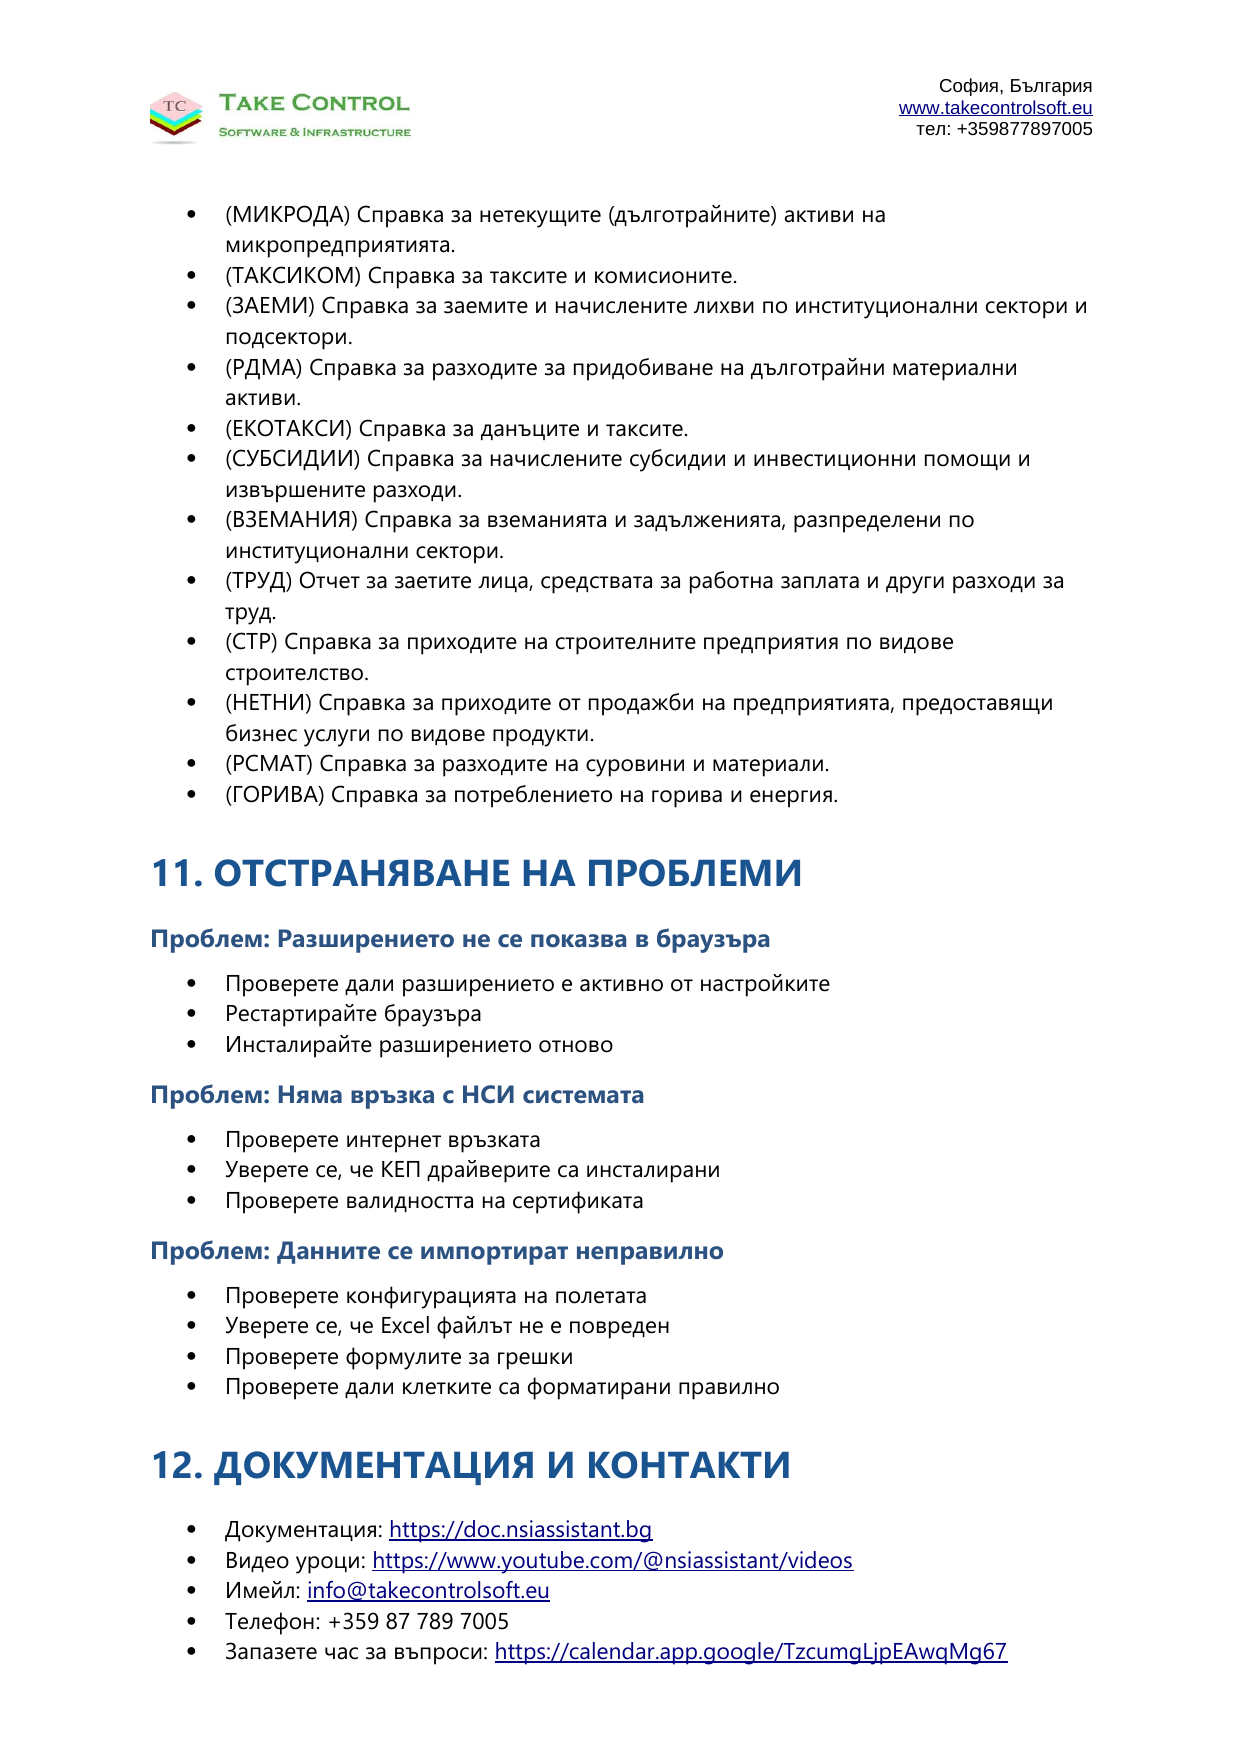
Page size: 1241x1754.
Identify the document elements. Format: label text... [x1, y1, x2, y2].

list (НЕТНИ) Справка за приходите от продажби на предприятията, предоставящи бизнес услуги по видове продукти. [187, 686, 1090, 747]
list (СУБСИДИИ) Справка за начислените субсидии и инвестиционни помощи и извършените разходи. [187, 442, 1090, 503]
subtitle 11. ОТСТРАНЯВАНЕ НА ПРОБЛЕМИ [150, 846, 1090, 896]
list (ЕКОТАКСИ) Справка за данъците и таксите. [187, 411, 1090, 442]
list (ГОРИВА) Справка за потреблението на горива и енергия. [187, 778, 1090, 808]
list Видео уроци: https://www.youtube.com/@nsiassistant/videos [187, 1543, 1090, 1574]
list Проверете дали разширението е активно от настройките [187, 966, 1090, 997]
subtitle Проблем: Няма връзка с НСИ системата [150, 1077, 1090, 1110]
list Уверете се, че КЕП драйверите са инсталирани [187, 1153, 1090, 1183]
list (ТАКСИКОМ) Справка за таксите и комисионите. [187, 259, 1090, 289]
subtitle Проблем: Разширението не се показва в браузъра [150, 921, 1090, 954]
list Проверете конфигурацията на полетата [187, 1278, 1090, 1309]
list Проверете валидността на сертификата [187, 1183, 1090, 1214]
list Проверете формулите за грешки [187, 1339, 1090, 1370]
list (РСМАТ) Справка за разходите на суровини и материали. [187, 747, 1090, 778]
list Уверете се, че Excel файлът не е повреден [187, 1309, 1090, 1339]
list Имейл: info@takecontrolsoft.eu [187, 1574, 1090, 1604]
list Рестартирайте браузъра [187, 997, 1090, 1027]
list Документация: https://doc.nsiassistant.bg [187, 1513, 1090, 1543]
list Телефон: +359 87 789 7005 [187, 1604, 1090, 1635]
list Запазете час за въпроси: https://calendar.app.google/TzcumgLjpEAwqMg67 [187, 1635, 1090, 1665]
list (РДМА) Справка за разходите за придобиване на дълготрайни материални активи. [187, 350, 1090, 411]
subtitle Проблем: Данните се импортират неправилно [150, 1233, 1090, 1266]
list Инсталирайте разширението отново [187, 1027, 1090, 1058]
list (МИКРОДА) Справка за нетекущите (дълготрайните) активи на микропредприятията. [187, 198, 1090, 259]
list (ТРУД) Отчет за заетите лица, средствата за работна заплата и други разходи за труд. [187, 564, 1090, 625]
list Проверете интернет връзката [187, 1122, 1090, 1153]
list (ЗАЕМИ) Справка за заемите и начислените лихви по институционални сектори и подсектори. [187, 289, 1090, 350]
list (СТР) Справка за приходите на строителните предприятия по видове строителство. [187, 625, 1090, 686]
list Проверете дали клетките са форматирани правилно [187, 1370, 1090, 1400]
picture [150, 86, 411, 145]
subtitle 12. ДОКУМЕНТАЦИЯ И КОНТАКТИ [150, 1438, 1090, 1488]
list (ВЗЕМАНИЯ) Справка за вземанията и задълженията, разпределени по институционални сектори. [187, 503, 1090, 564]
